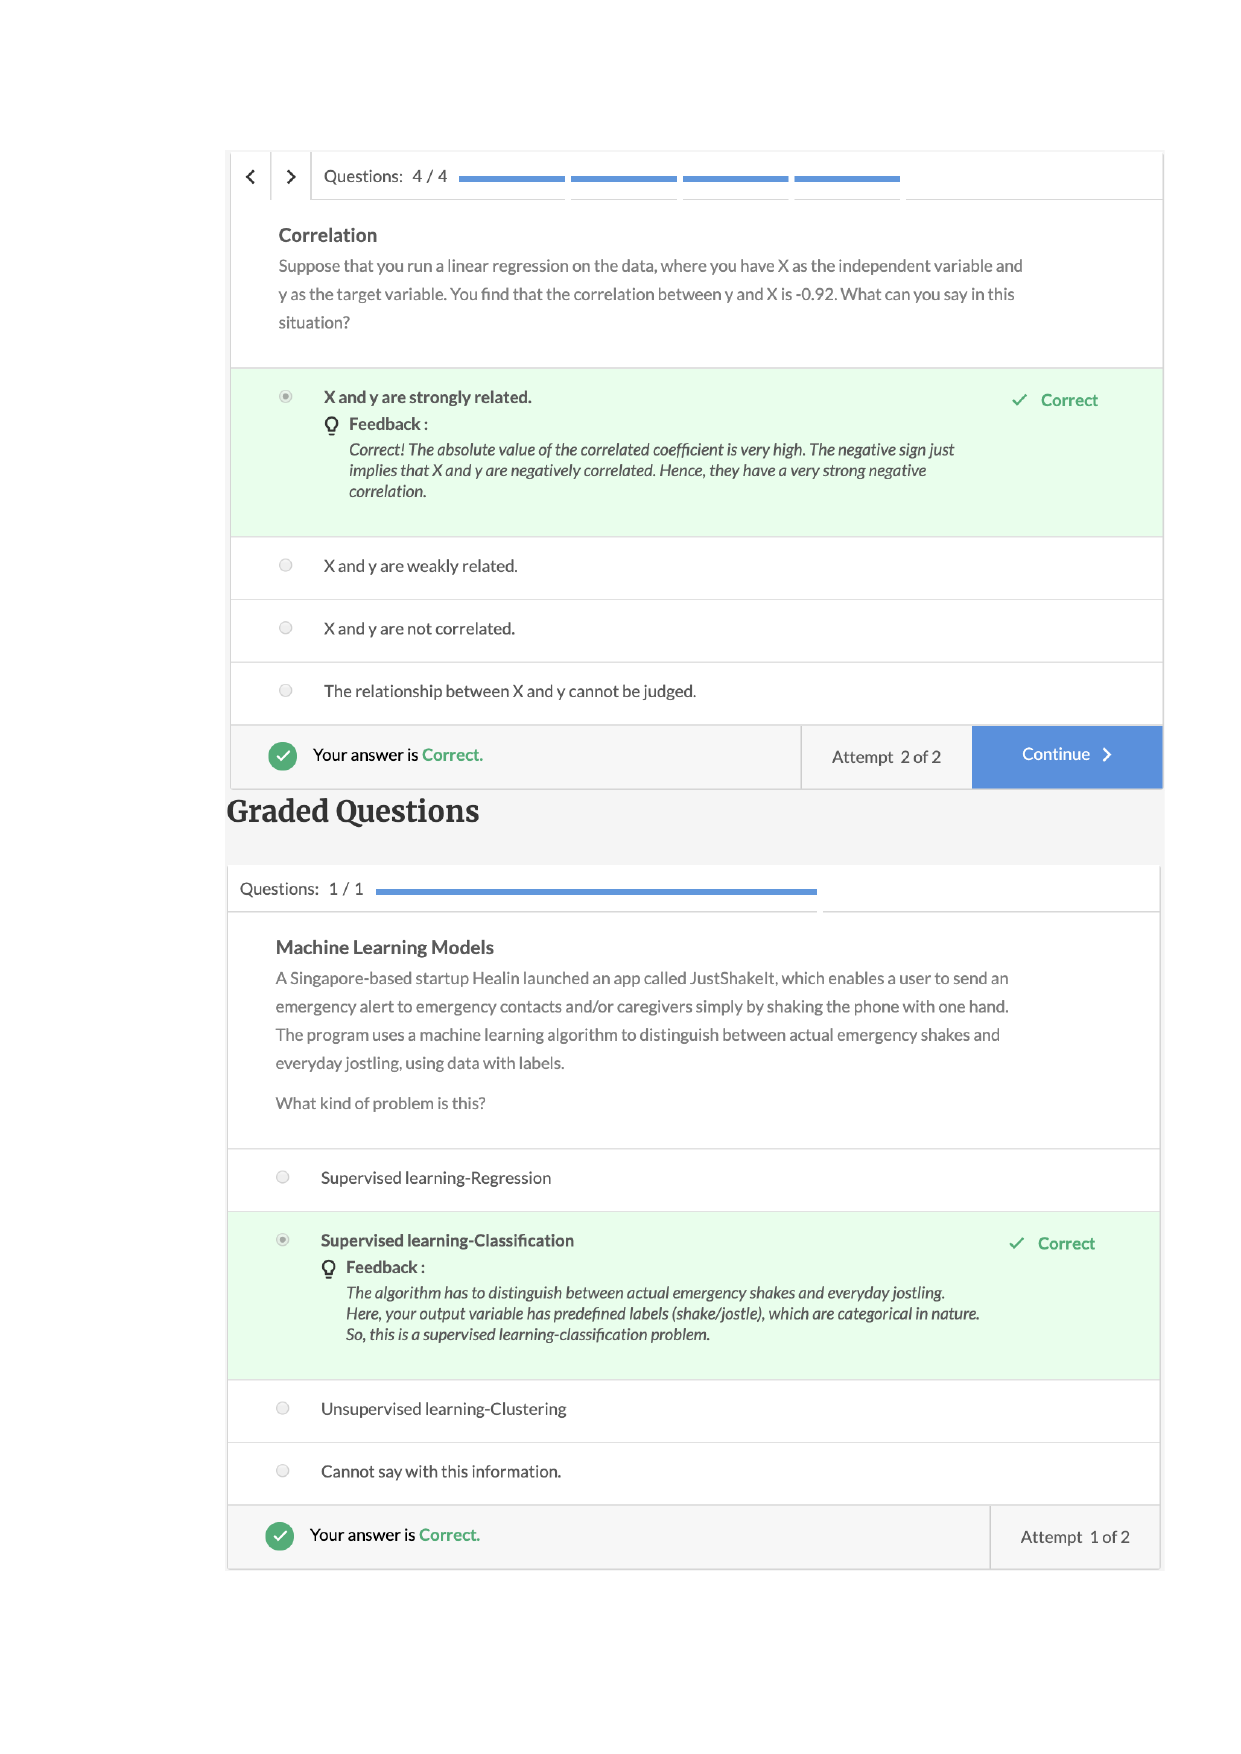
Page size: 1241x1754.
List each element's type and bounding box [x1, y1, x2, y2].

picture [225, 150, 1165, 1571]
